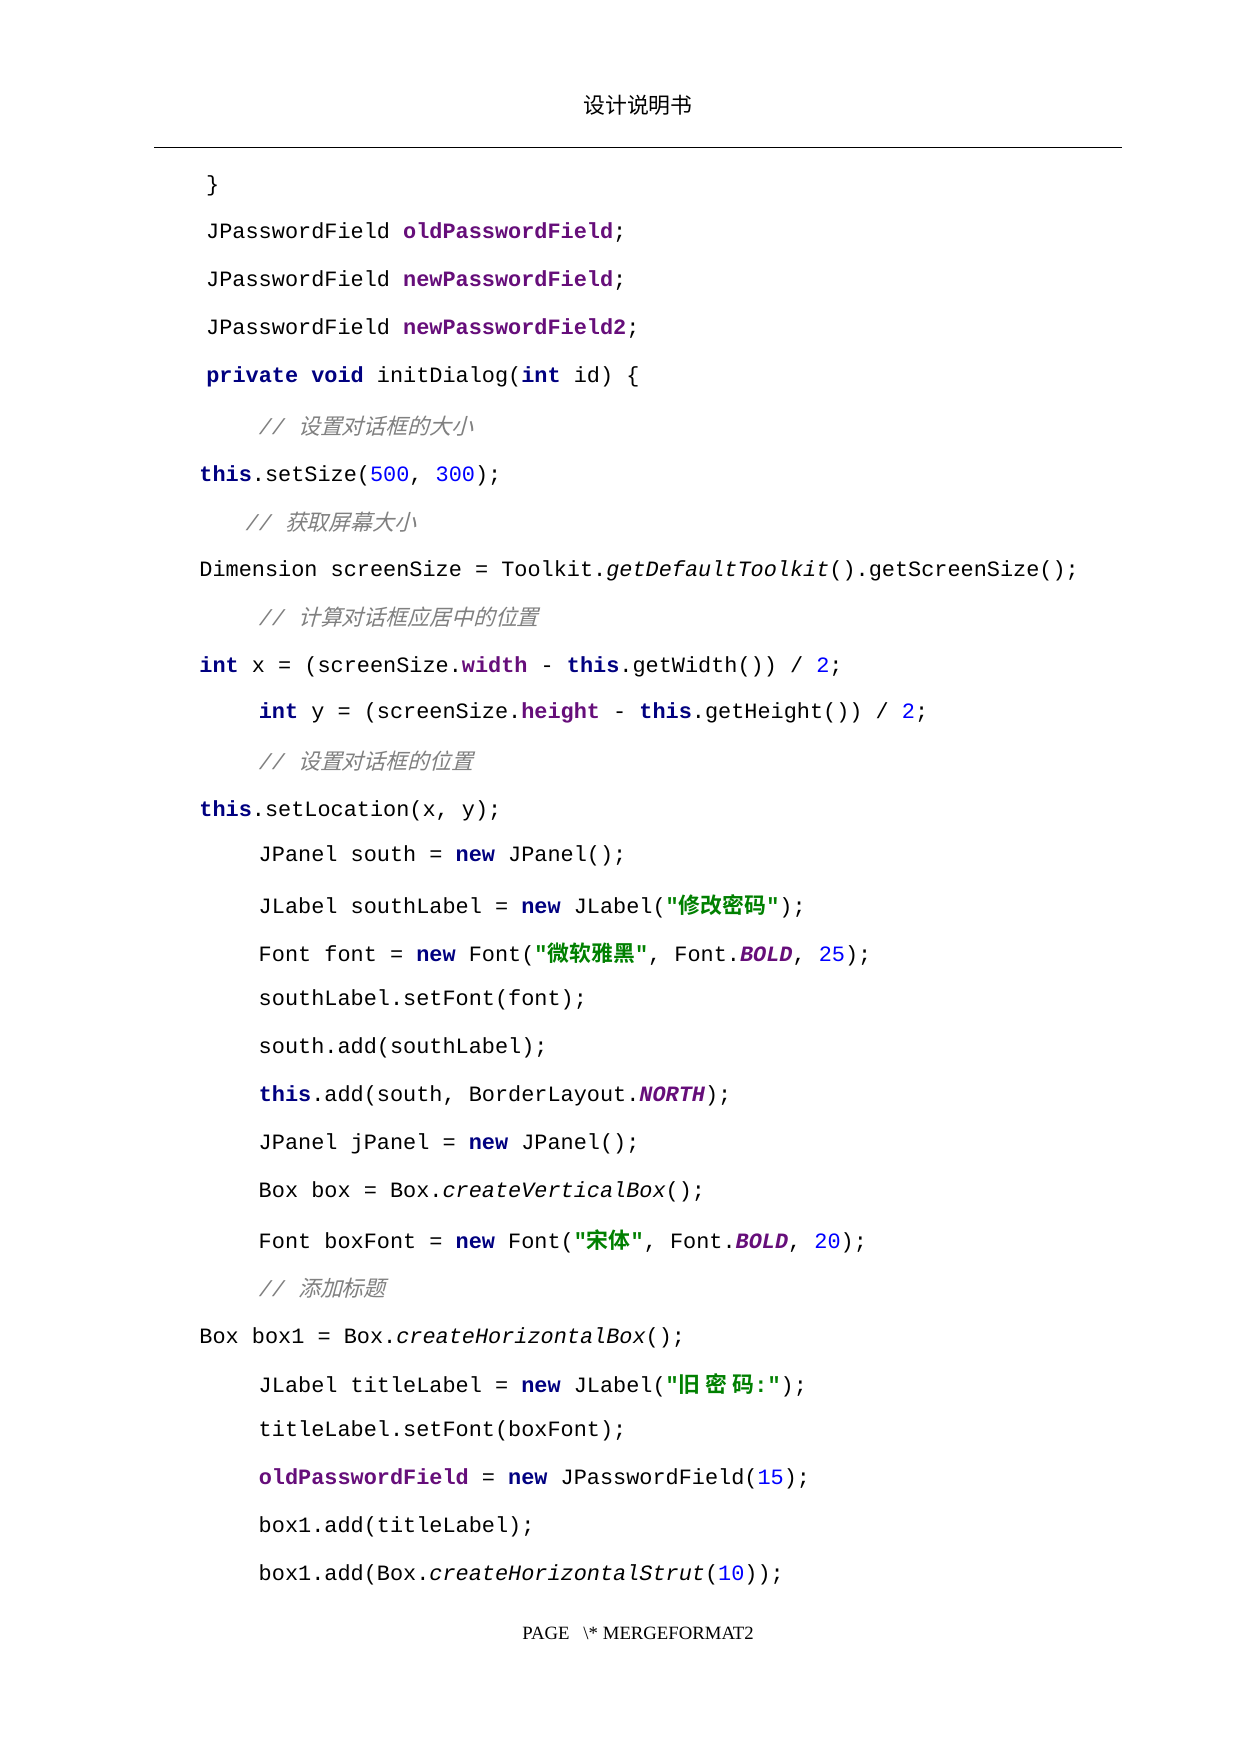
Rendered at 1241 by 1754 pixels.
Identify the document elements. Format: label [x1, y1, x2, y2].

text [153, 161, 1122, 1599]
